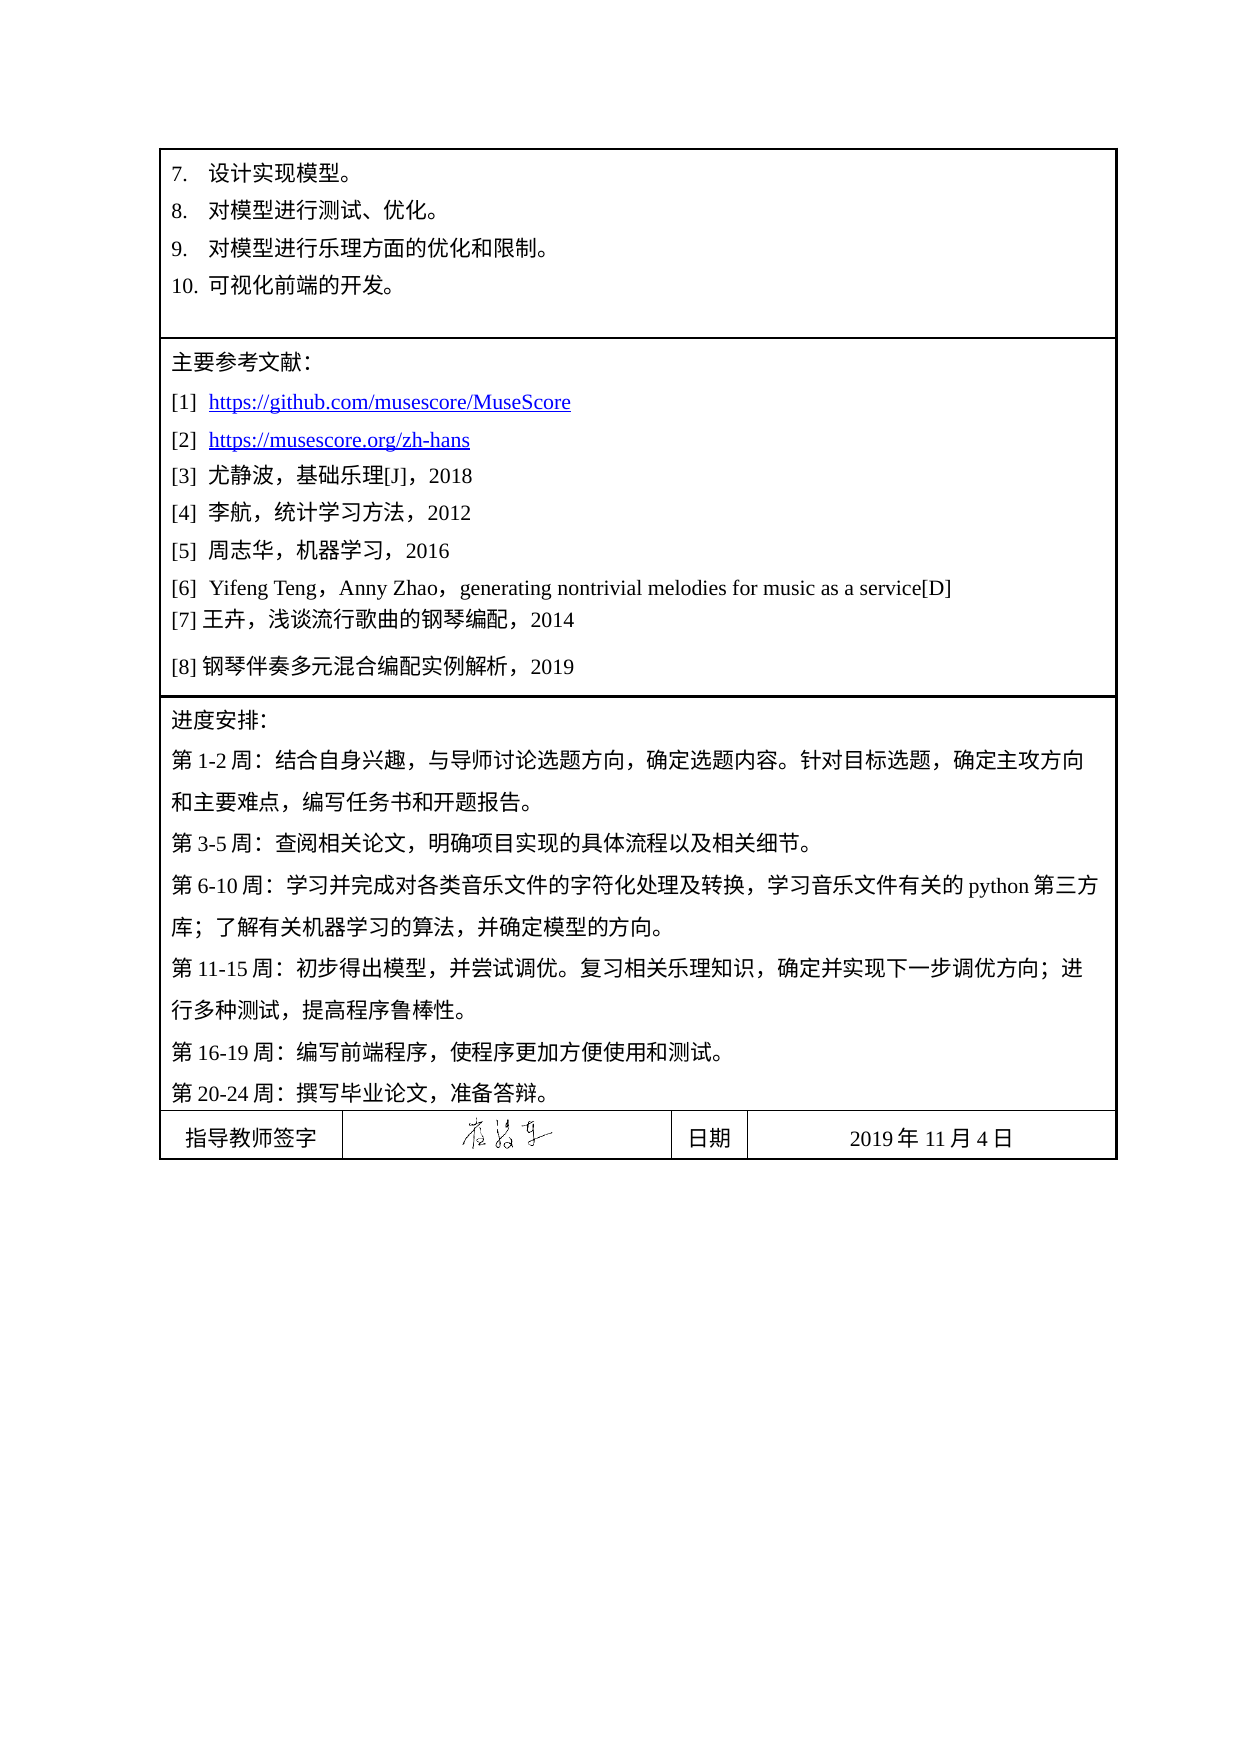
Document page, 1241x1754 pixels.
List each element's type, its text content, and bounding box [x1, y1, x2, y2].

table_cell 进度安排： 第1-2周：结合自身兴趣，与导师讨论选题方向，确定选题内容。针对目标选题，确定主攻方向和主要难点，编写任务书和开题报告。 第3-5周：查阅相关论文，明确项目实现的具体流程以及相关细节。 第6-10周：学习并完成对各类音乐文件的字符化处理及转换，学习音乐文件有关的python第三方库；了解有关机器学习的算法，并确定模型的方向。 第11-15周：初步得出模型，并尝试调优。复习相关乐理知识，确定并实现下一步调优方向；进行多种测试，提高程序鲁棒性。 第16-19周：编写前端程序，使程序更加方便使用和测试。 第20-24周：撰写毕业论文，准备答辩。 [161, 698, 1115, 1110]
picture [448, 1115, 566, 1154]
table_cell 日期 [672, 1111, 747, 1158]
table_cell 指导教师签字 [161, 1111, 342, 1158]
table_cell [161, 150, 1115, 337]
table_cell 2019年 11月 4日 [748, 1111, 1115, 1158]
table_cell 主要参考文献： https://github.com/musescore/MuseScore https://musescore.org/zh-hans 尤静波，基础乐理[J]，2018 李航，统计学习方法，2012 周志华，机器学习，2016 Yifeng Teng，Anny Zhao，generating nontrivial melodies for music as a service[D] [7] 王卉，浅谈流行歌曲的钢琴编配，2014 [8] 钢琴伴奏多元混合编配实例解析，2019 [161, 339, 1115, 695]
table_cell [343, 1111, 671, 1158]
